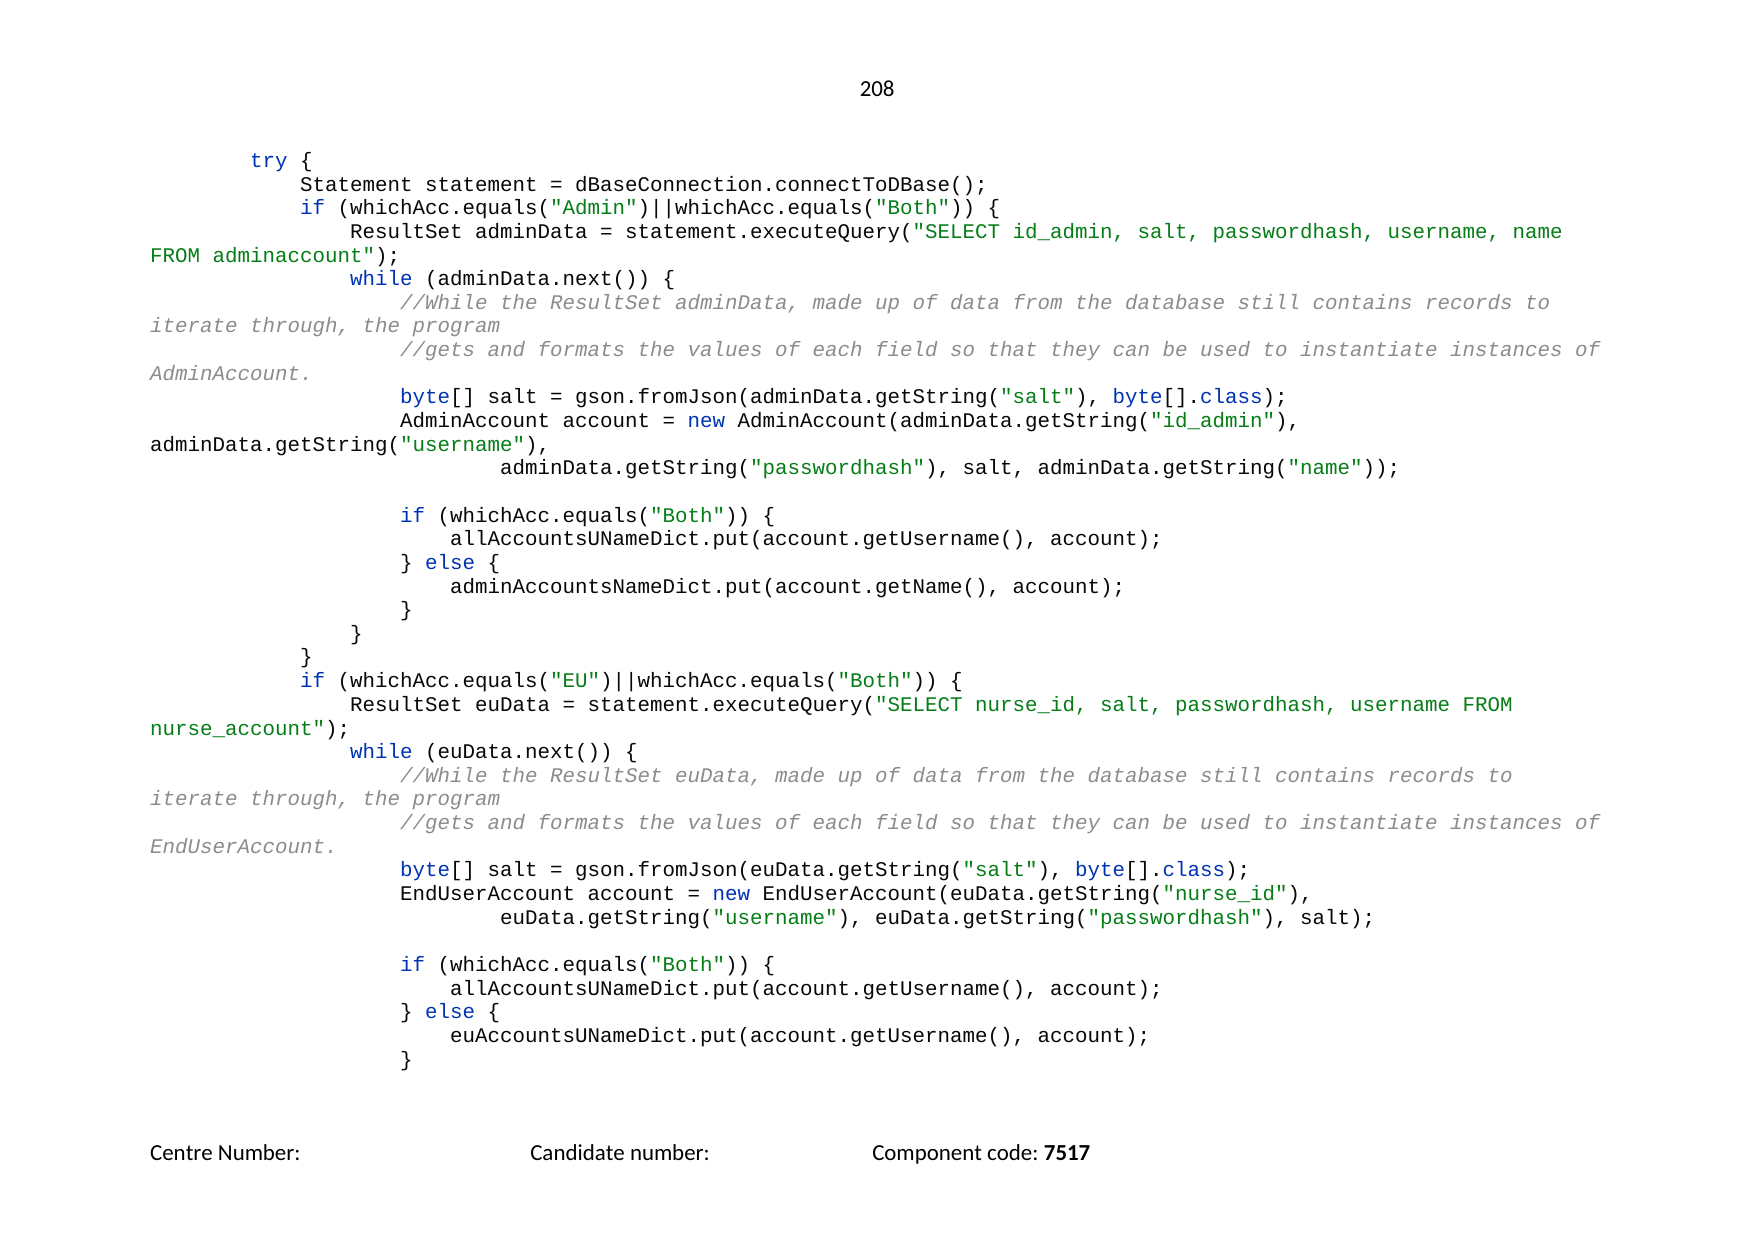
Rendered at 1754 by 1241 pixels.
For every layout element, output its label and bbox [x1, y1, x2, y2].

text [150, 150, 1604, 1072]
